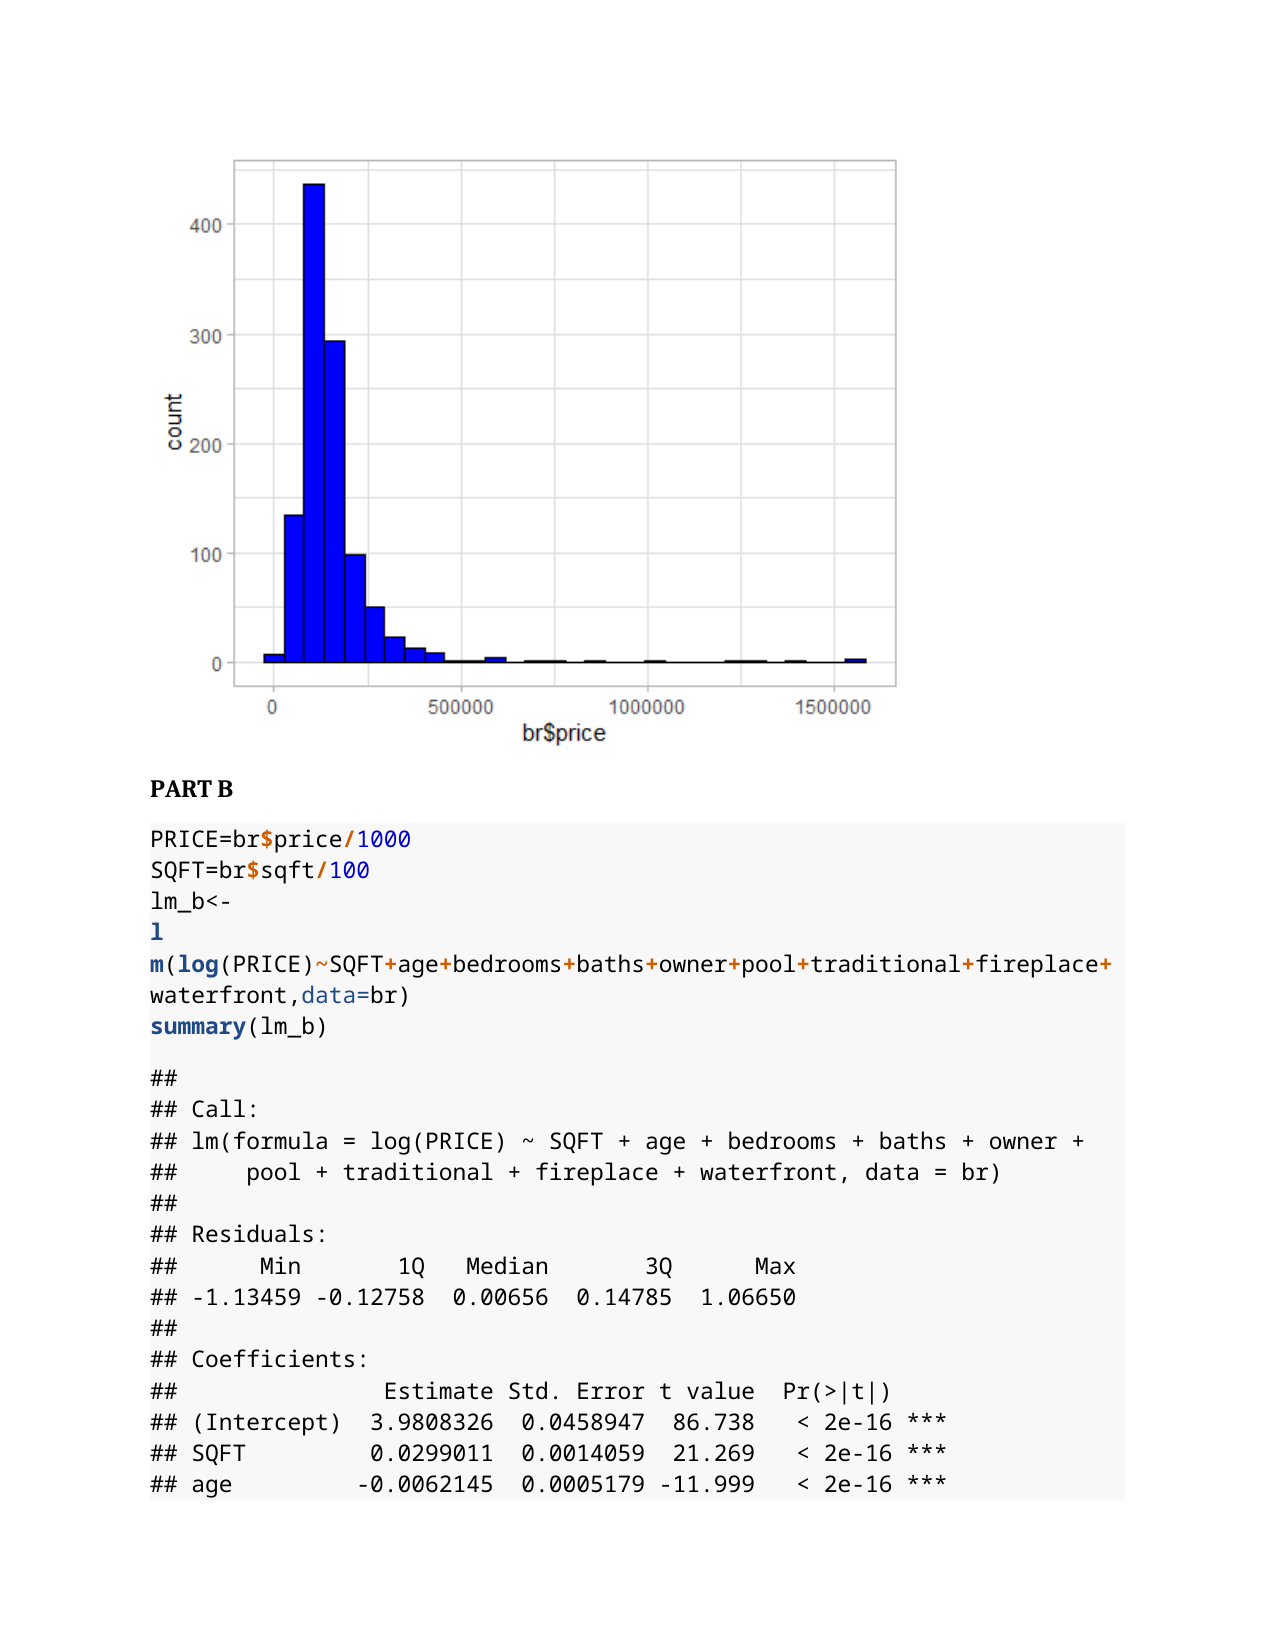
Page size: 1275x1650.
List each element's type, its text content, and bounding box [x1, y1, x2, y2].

text PART B [150, 775, 1125, 804]
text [150, 1062, 1125, 1500]
picture [150, 150, 908, 757]
text PRICE=br$price/1000 SQFT=br$sqft/100 lm_b<-lm(log(PRICE)~SQFT+age+bedrooms+baths+owner+pool+traditional+fireplace+waterfront,data=br) summary(lm_b) [164, 823, 1125, 1041]
